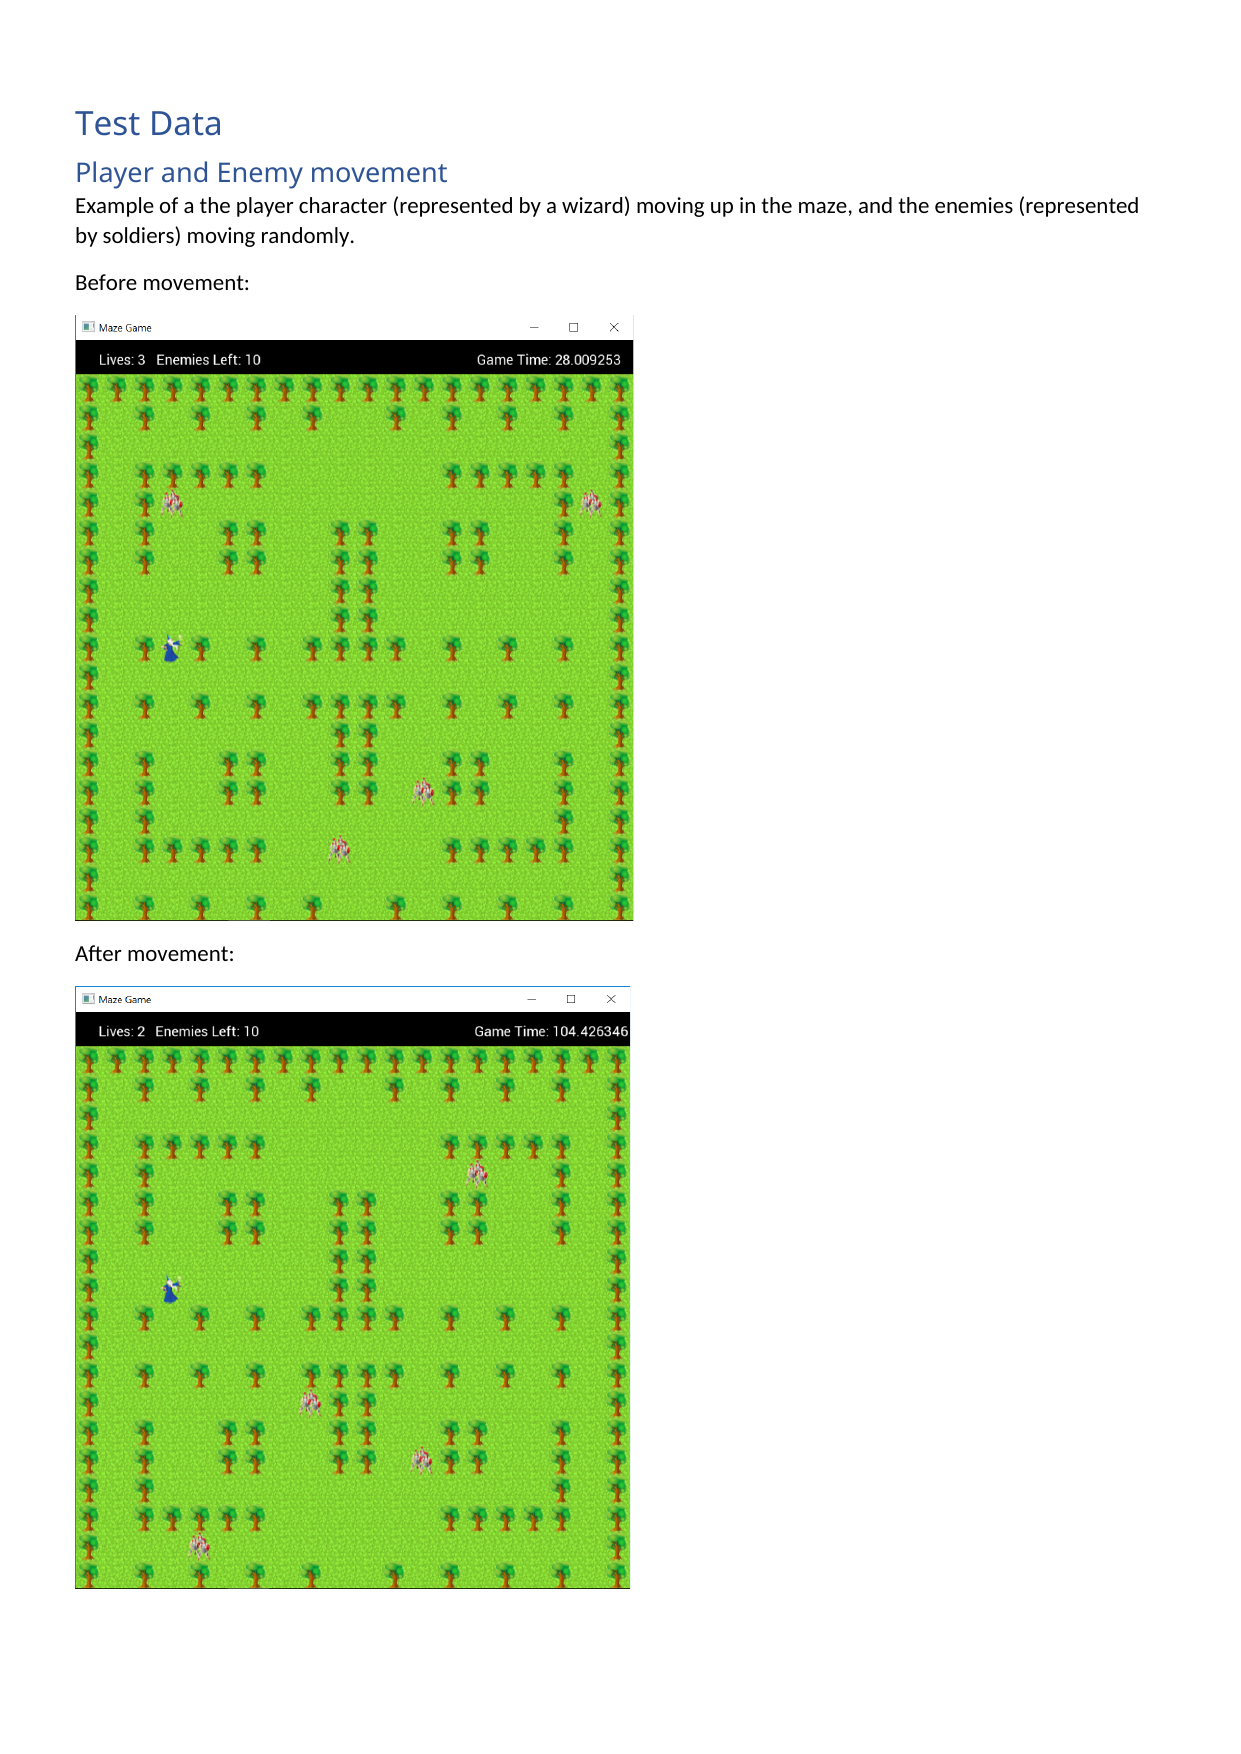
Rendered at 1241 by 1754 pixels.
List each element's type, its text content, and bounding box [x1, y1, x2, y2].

text After movement: [75, 939, 1165, 967]
text Before movement: [75, 268, 1165, 296]
text Example of a the player character (represented by a wizard) moving up in the maze, and the enemies (represented by soldiers) moving randomly. [75, 191, 1165, 249]
picture [75, 986, 631, 1589]
picture [75, 315, 634, 921]
subtitle Test Data [75, 100, 1165, 145]
subtitle Player and Enemy movement [75, 153, 1165, 190]
